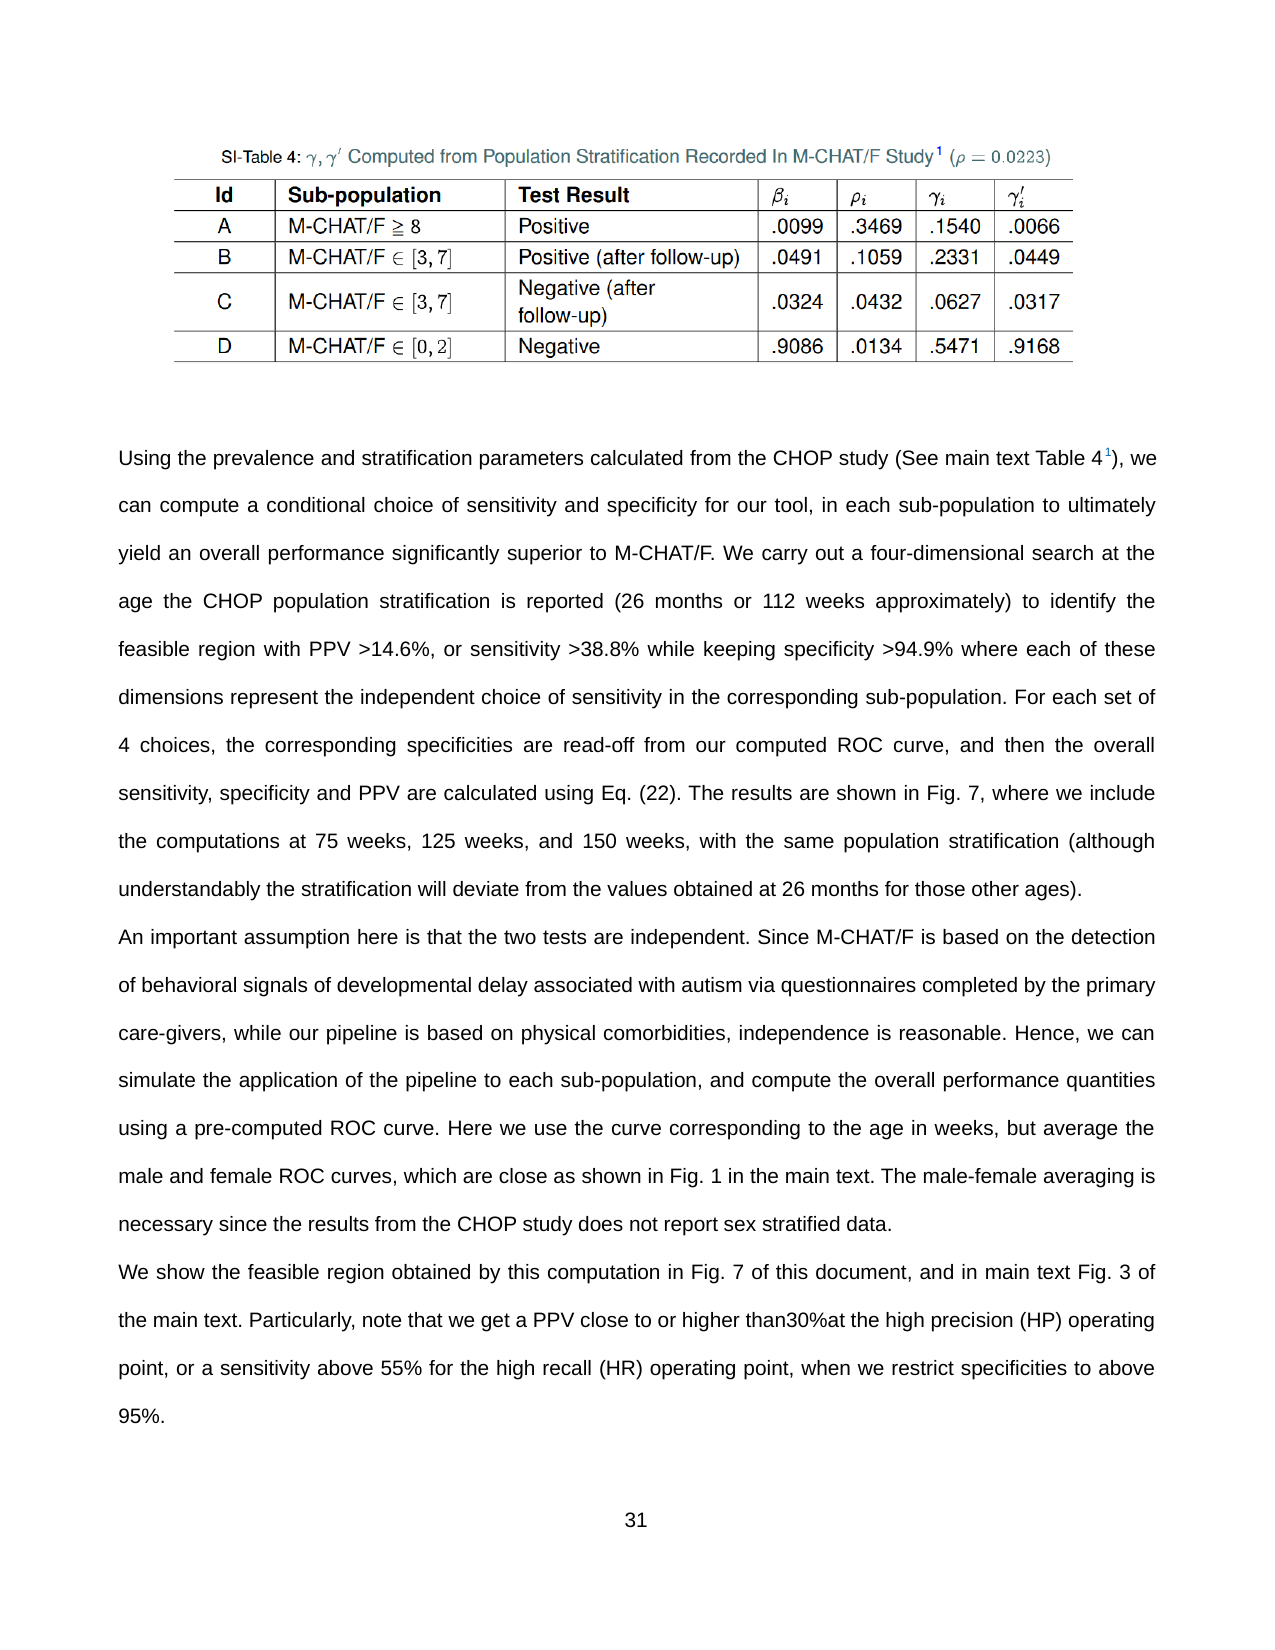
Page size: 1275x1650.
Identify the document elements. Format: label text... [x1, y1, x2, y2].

picture [123, 137, 1163, 374]
text Using the prevalence and stratification parameters calculated from the CHOP study (See main text Table 41), we can compute a conditional choice of sensitivity and specificity for our tool, in each sub-population to ultimately yield an overall performance significantly superior to M-CHAT/F. We carry out a four-dimensional search at the age the CHOP population stratification is reported (26 months or 112 weeks approximately) to identify the feasible region with PPV >14.6%, or sensitivity >38.8% while keeping specificity >94.9% where each of these dimensions represent the independent choice of sensitivity in the corresponding sub-population. For each set of 4 choices, the corresponding specificities are read-off from our computed ROC curve, and then the overall sensitivity, specificity and PPV are calculated using Eq. (22). The results are shown in Fig. 7, where we include the computations at 75 weeks, 125 weeks, and 150 weeks, with the same population stratification (although understandably the stratification will deviate from the values obtained at 26 months for those other ages). [118, 445, 1157, 901]
text An important assumption here is that the two tests are independent. Since M-CHAT/F is based on the detection of behavioral signals of developmental delay associated with autism via questionnaires completed by the primary care-givers, while our pipeline is based on physical comorbidities, independence is reasonable. Hence, we can simulate the application of the pipeline to each sub-population, and compute the overall performance quantities using a pre-computed ROC curve. Here we use the curve corresponding to the age in weeks, but average the male and female ROC curves, which are close as shown in Fig. 1 in the main text. The male-female averaging is necessary since the results from the CHOP study does not report sex stratified data. [118, 924, 1157, 1236]
text We show the feasible region obtained by this computation in Fig. 7 of this document, and in main text Fig. 3 of the main text. Particularly, note that we get a PPV close to or higher than30%at the high precision (HP) operating point, or a sensitivity above 55% for the high recall (HR) operating point, when we restrict specificities to above 95%. [118, 1260, 1157, 1428]
